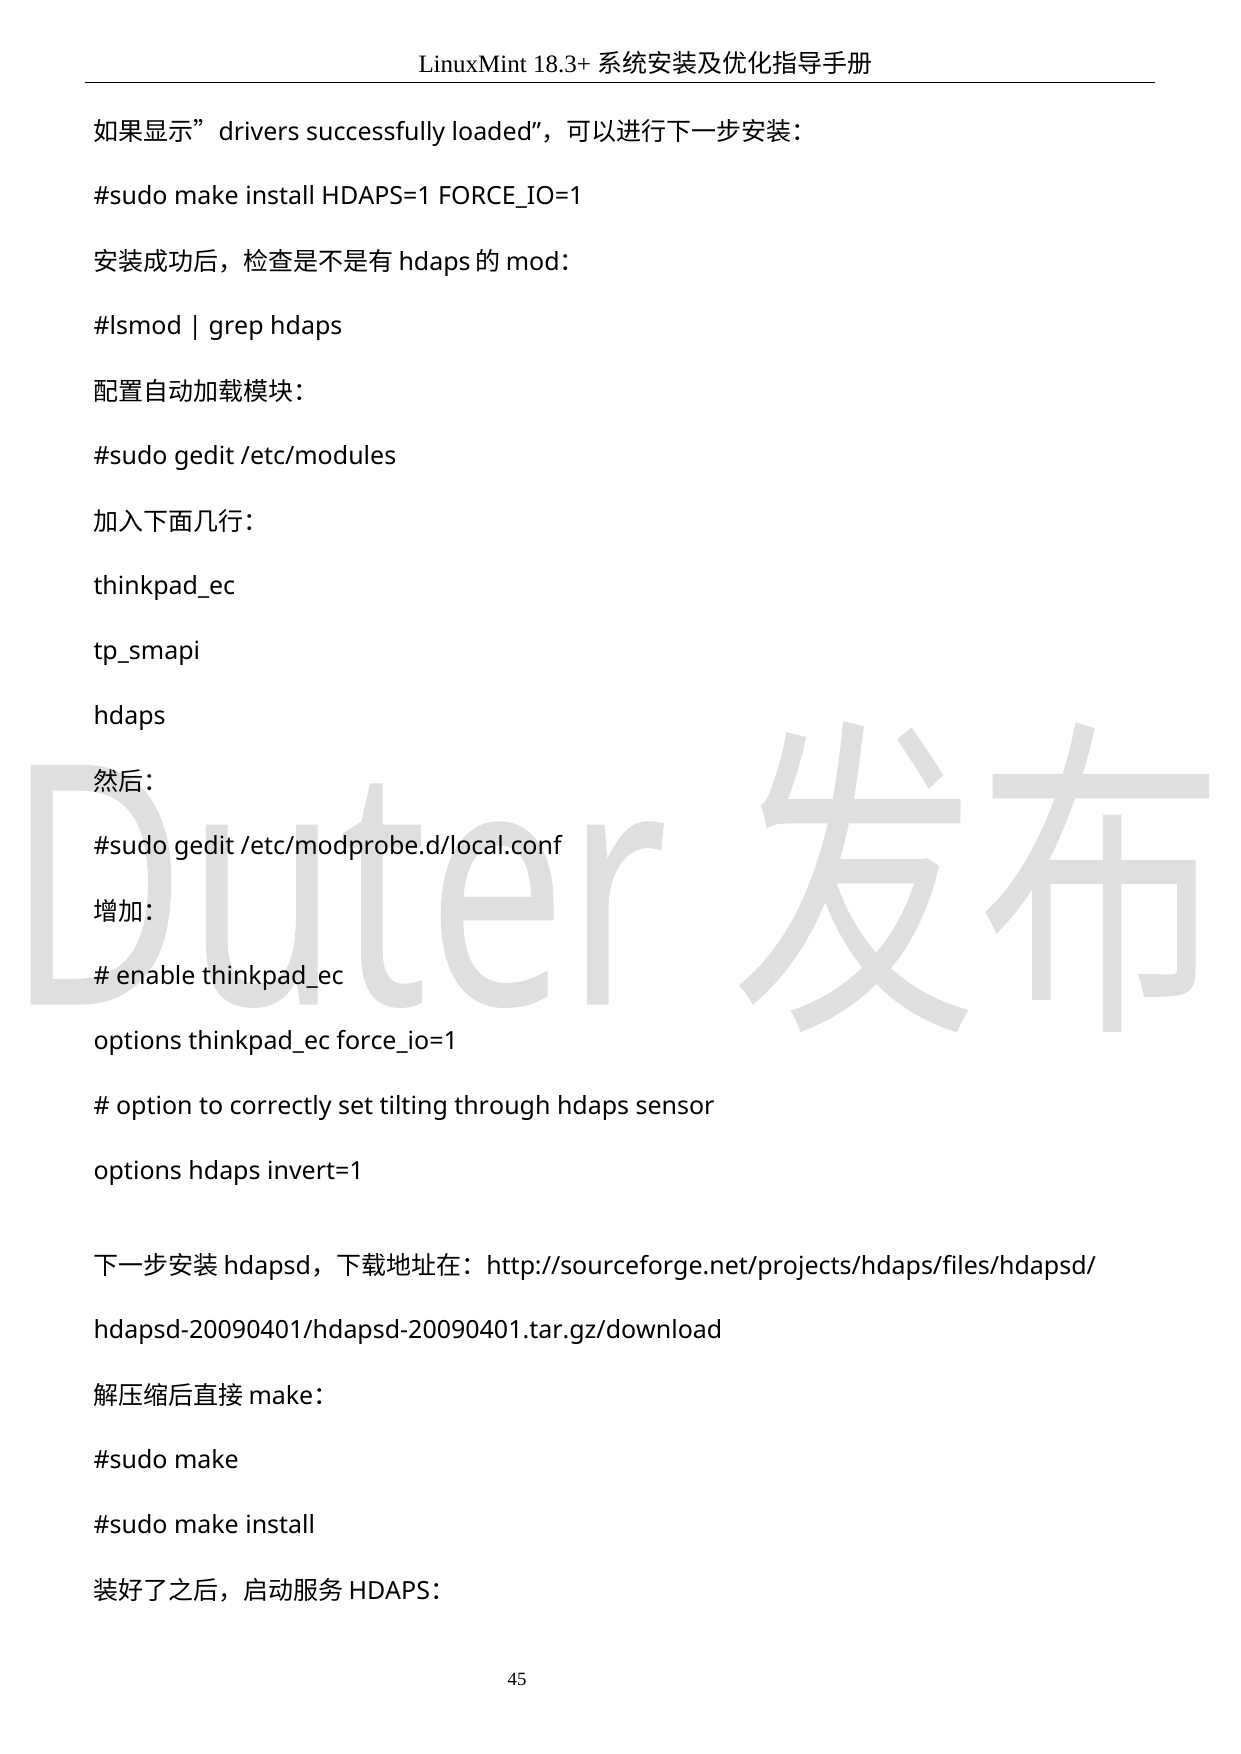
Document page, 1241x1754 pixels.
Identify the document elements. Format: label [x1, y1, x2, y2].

text [93, 1231, 1147, 1621]
text [93, 97, 1147, 1202]
